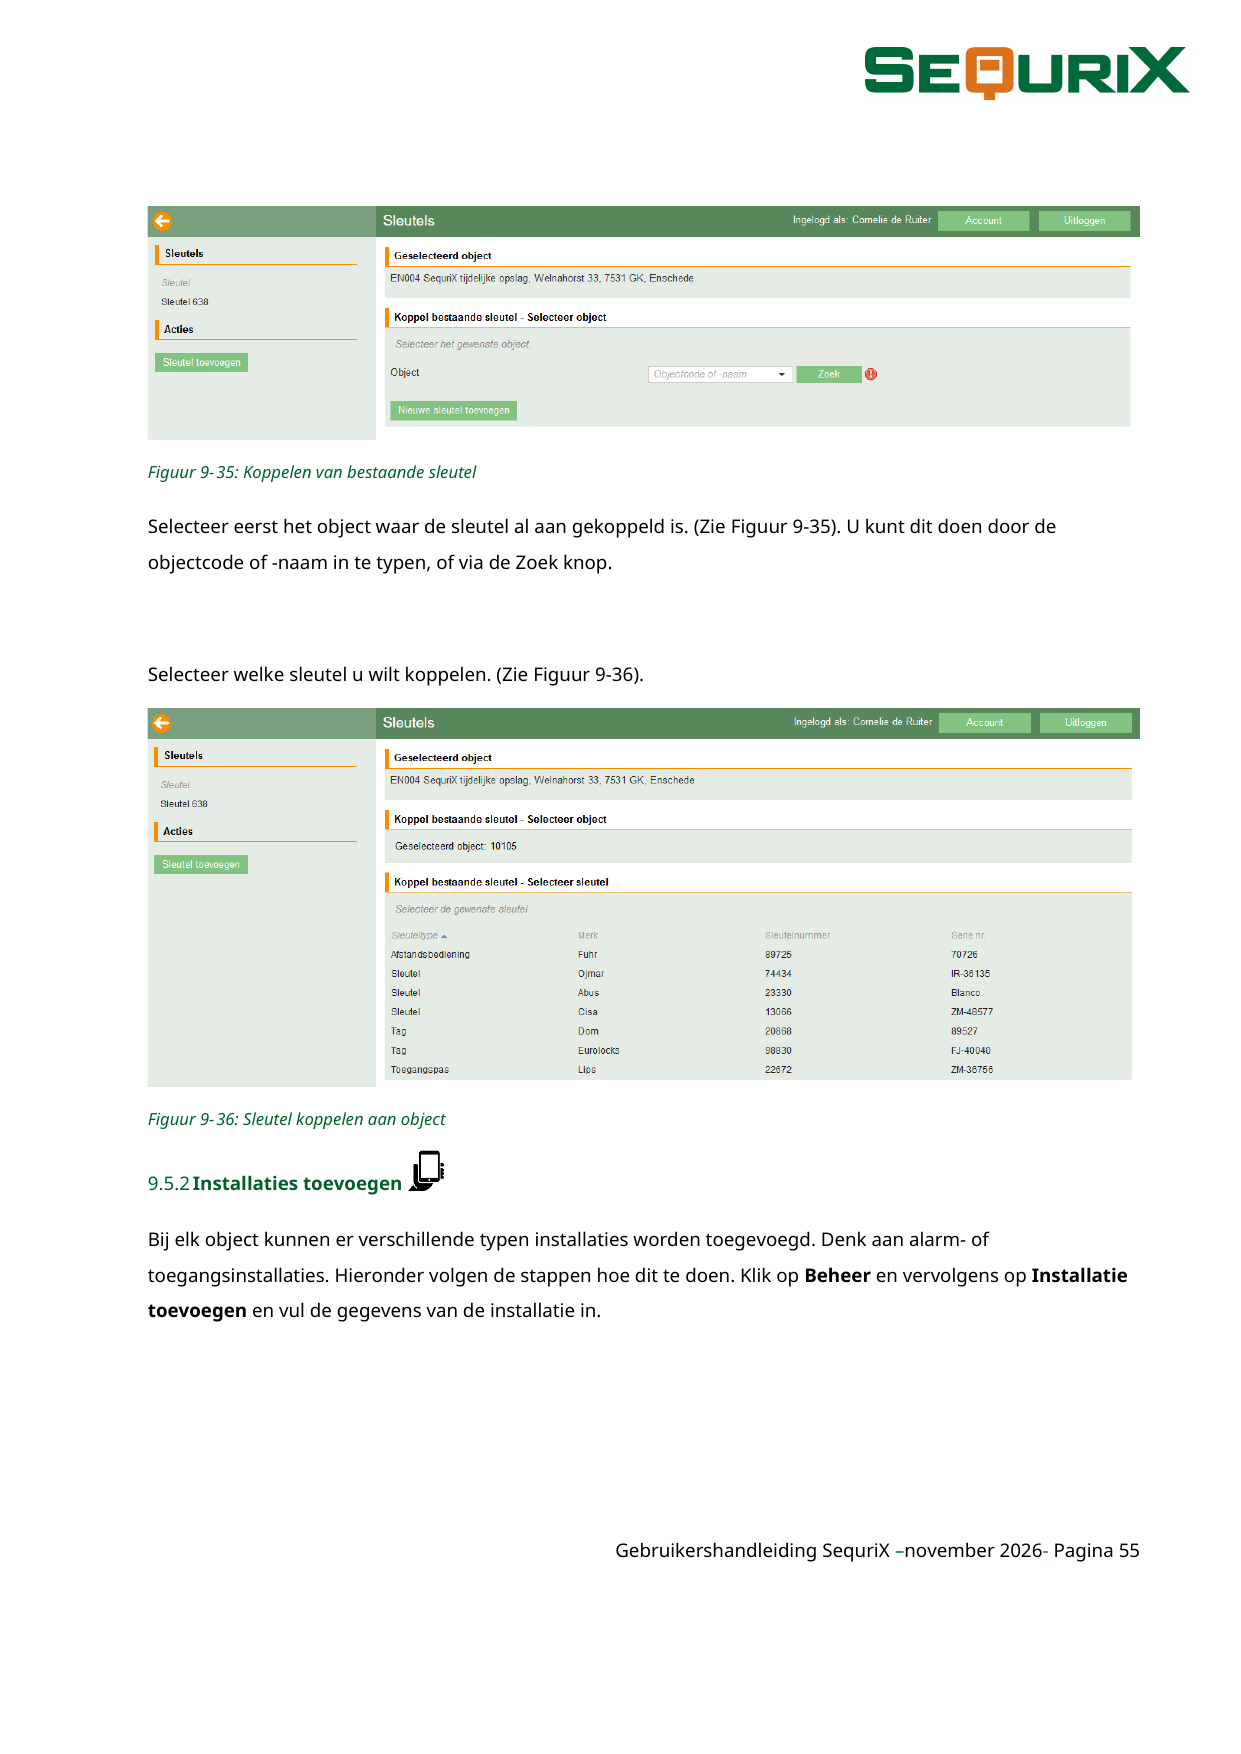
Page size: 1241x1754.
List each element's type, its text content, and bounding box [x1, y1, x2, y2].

picture [147, 206, 1140, 440]
picture [865, 47, 1190, 100]
picture [407, 1150, 447, 1191]
subtitle Installaties toevoegen [148, 1151, 1140, 1196]
text Bij elk object kunnen er verschillende typen installaties worden toegevoegd. Denk aan alarm- of toegangsinstallaties. Hieronder volgen de stappen hoe dit te doen. Klik op Beheer en vervolgens op Installatie toevoegen en vul de gegevens van de installatie in. [148, 1217, 1140, 1323]
picture [147, 708, 1140, 1087]
